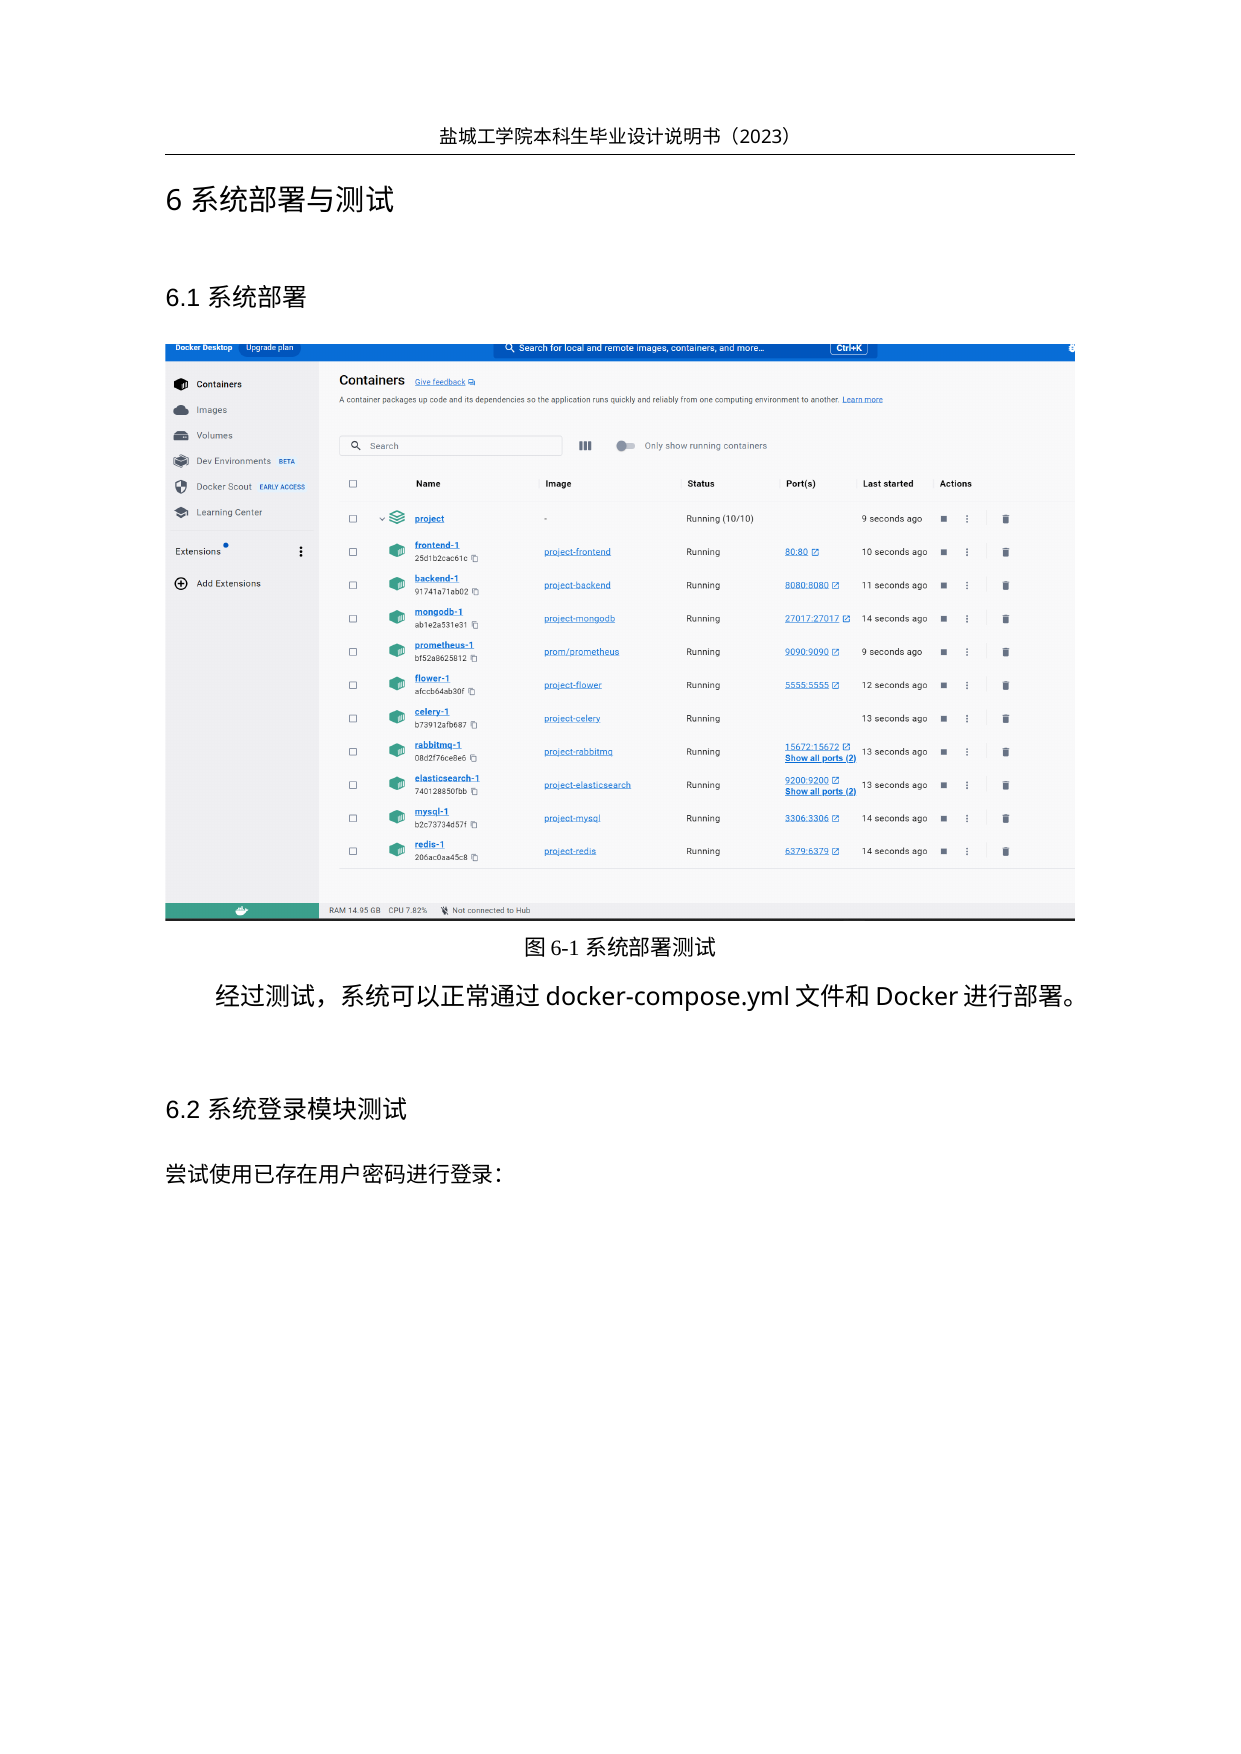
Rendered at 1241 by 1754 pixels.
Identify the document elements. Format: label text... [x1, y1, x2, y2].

subtitle 6.2 系统登录模块测试 [165, 1076, 1075, 1141]
text 尝试使用已存在用户密码进行登录： [165, 1157, 1075, 1189]
subtitle 6 系统部署与测试 [165, 166, 1075, 231]
text 图6-1 系统部署测试 [165, 929, 1075, 962]
picture [165, 344, 1075, 921]
subtitle 6.1 系统部署 [165, 263, 1075, 328]
text 经过测试，系统可以正常通过docker-compose.yml文件和Docker进行部署。 [165, 962, 1075, 1027]
